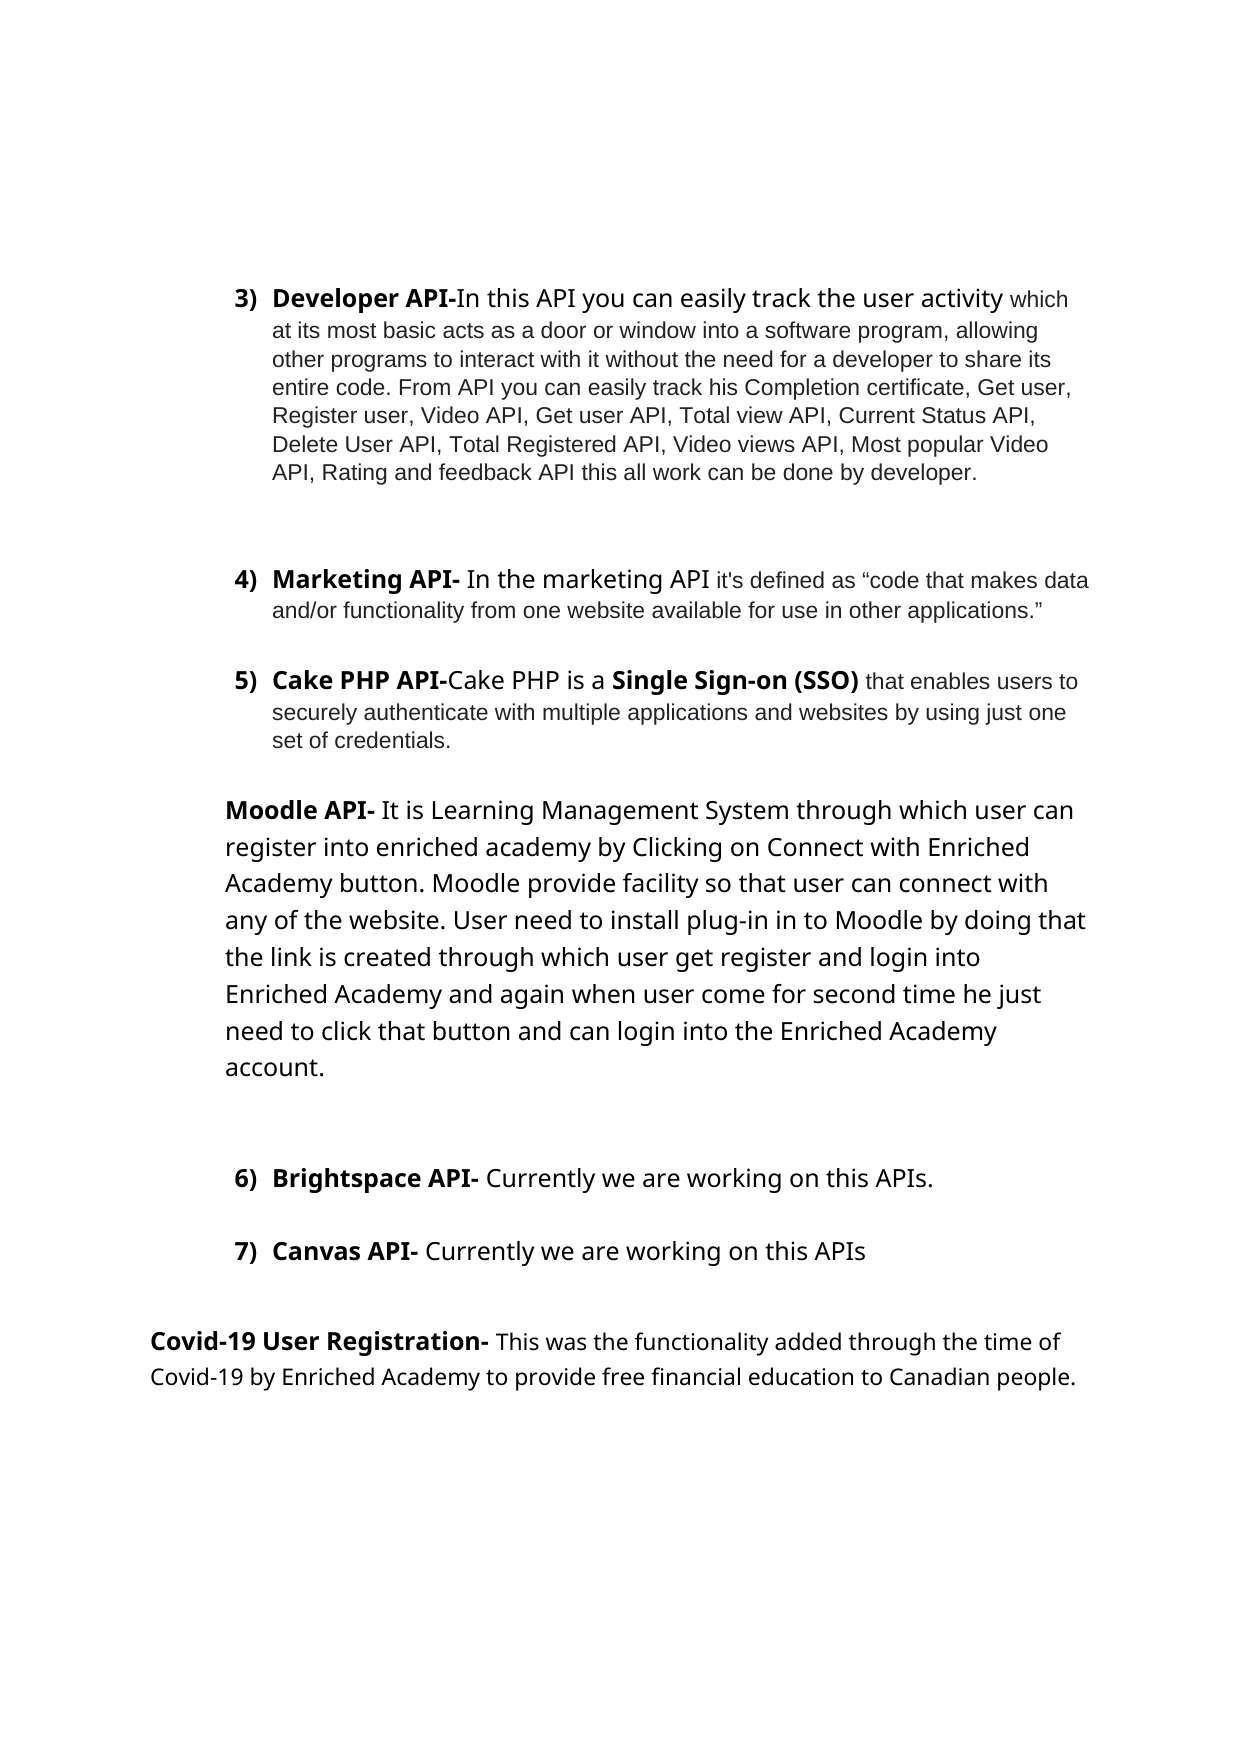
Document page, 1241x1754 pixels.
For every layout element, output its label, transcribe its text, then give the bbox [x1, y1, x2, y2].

text Covid-19 User Registration- This was the functionality added through the time of Covid-19 by Enriched Academy to provide free financial education to Canadian people. [150, 1324, 1090, 1392]
list Moodle API- It is Learning Management System through which user can register into enriched academy by Clicking on Connect with Enriched Academy button. Moodle provide facility so that user can connect with any of the website. User need to install plug-in in to Moodle by doing that the link is created through which user get register and login into Enriched Academy and again when user come for second time he just need to click that button and can login into the Enriched Academy account. [225, 792, 1090, 1084]
list Marketing API- In the marketing API it's defined as “code that makes data and/or functionality from one website available for use in other applications.” [234, 561, 1090, 624]
list Brightspace API- Currently we are working on this APIs. [234, 1160, 1090, 1194]
list Developer API-In this API you can easily track the user activity which at its most basic acts as a door or window into a software program, allowing other programs to interact with it without the need for a developer to share its entire code. From API you can easily track his Completion certificate, Get user, Register user, Video API, Get user API, Total view API, Current Status API, Delete User API, Total Registered API, Video views API, Most popular Video API, Rating and feedback API this all work can be done by developer. [234, 281, 1090, 486]
list Canvas API- Currently we are working on this APIs [234, 1234, 1090, 1268]
list Cake PHP API-Cake PHP is a Single Sign-on (SSO) that enables users to securely authenticate with multiple applications and websites by using just one set of credentials. [234, 663, 1090, 754]
